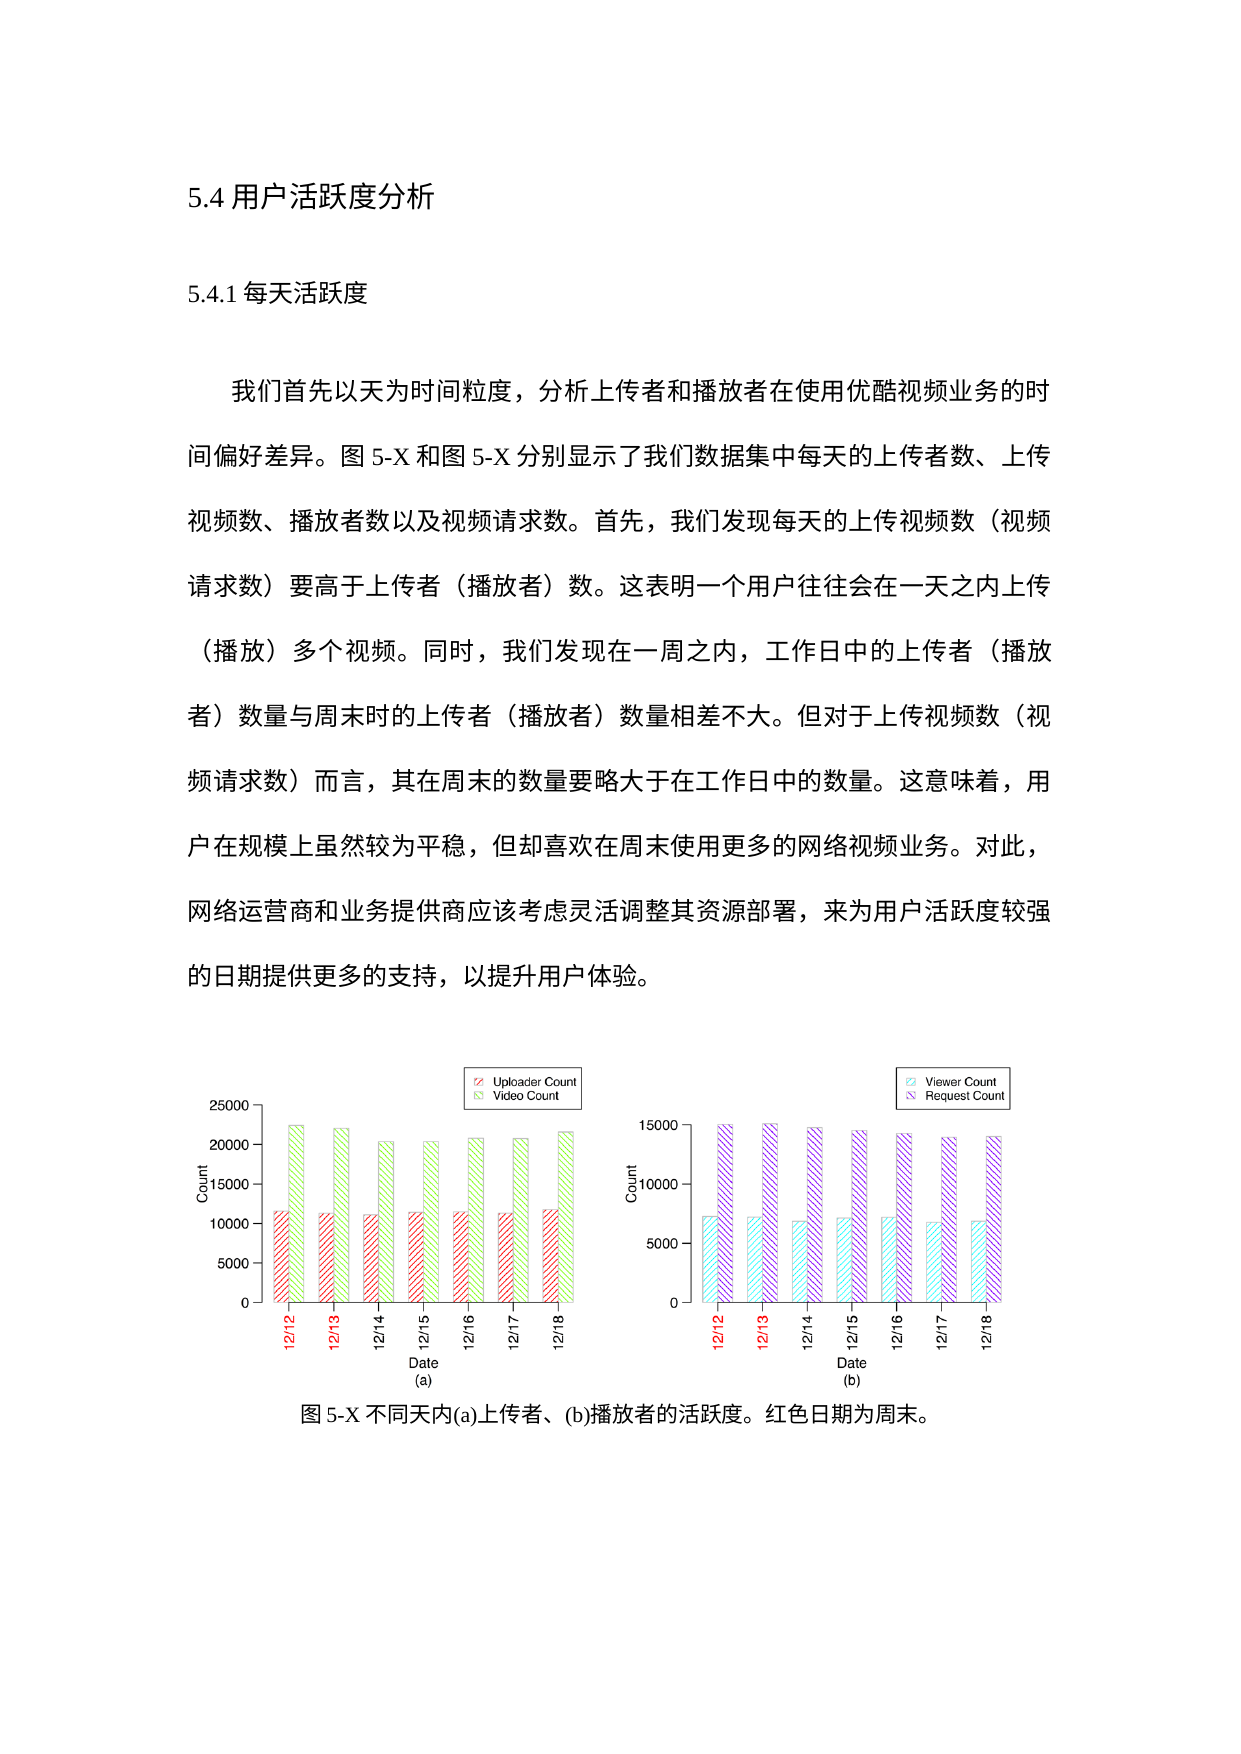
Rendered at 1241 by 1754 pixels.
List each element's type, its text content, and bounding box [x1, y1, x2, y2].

text 图5-X 不同天内(a)上传者、(b)播放者的活跃度。红色日期为周末。 [187, 1397, 1053, 1429]
text 我们首先以天为时间粒度，分析上传者和播放者在使用优酷视频业务的时间偏好差异。图5-X和图5-X分别显示了我们数据集中每天的上传者数、上传视频数、播放者数以及视频请求数。首先，我们发现每天的上传视频数（视频请求数）要高于上传者（播放者）数。这表明一个用户往往会在一天之内上传（播放）多个视频。同时，我们发现在一周之内，工作日中的上传者（播放者）数量与周末时的上传者（播放者）数量相差不大。但对于上传视频数（视频请求数）而言，其在周末的数量要略大于在工作日中的数量。这意味着，用户在规模上虽然较为平稳，但却喜欢在周末使用更多的网络视频业务。对此，网络运营商和业务提供商应该考虑灵活调整其资源部署，来为用户活跃度较强的日期提供更多的支持，以提升用户体验。 [187, 357, 1053, 1007]
text 每天活跃度 [187, 259, 1053, 324]
picture [192, 1047, 1049, 1390]
text 用户活跃度分析 [187, 162, 1053, 227]
